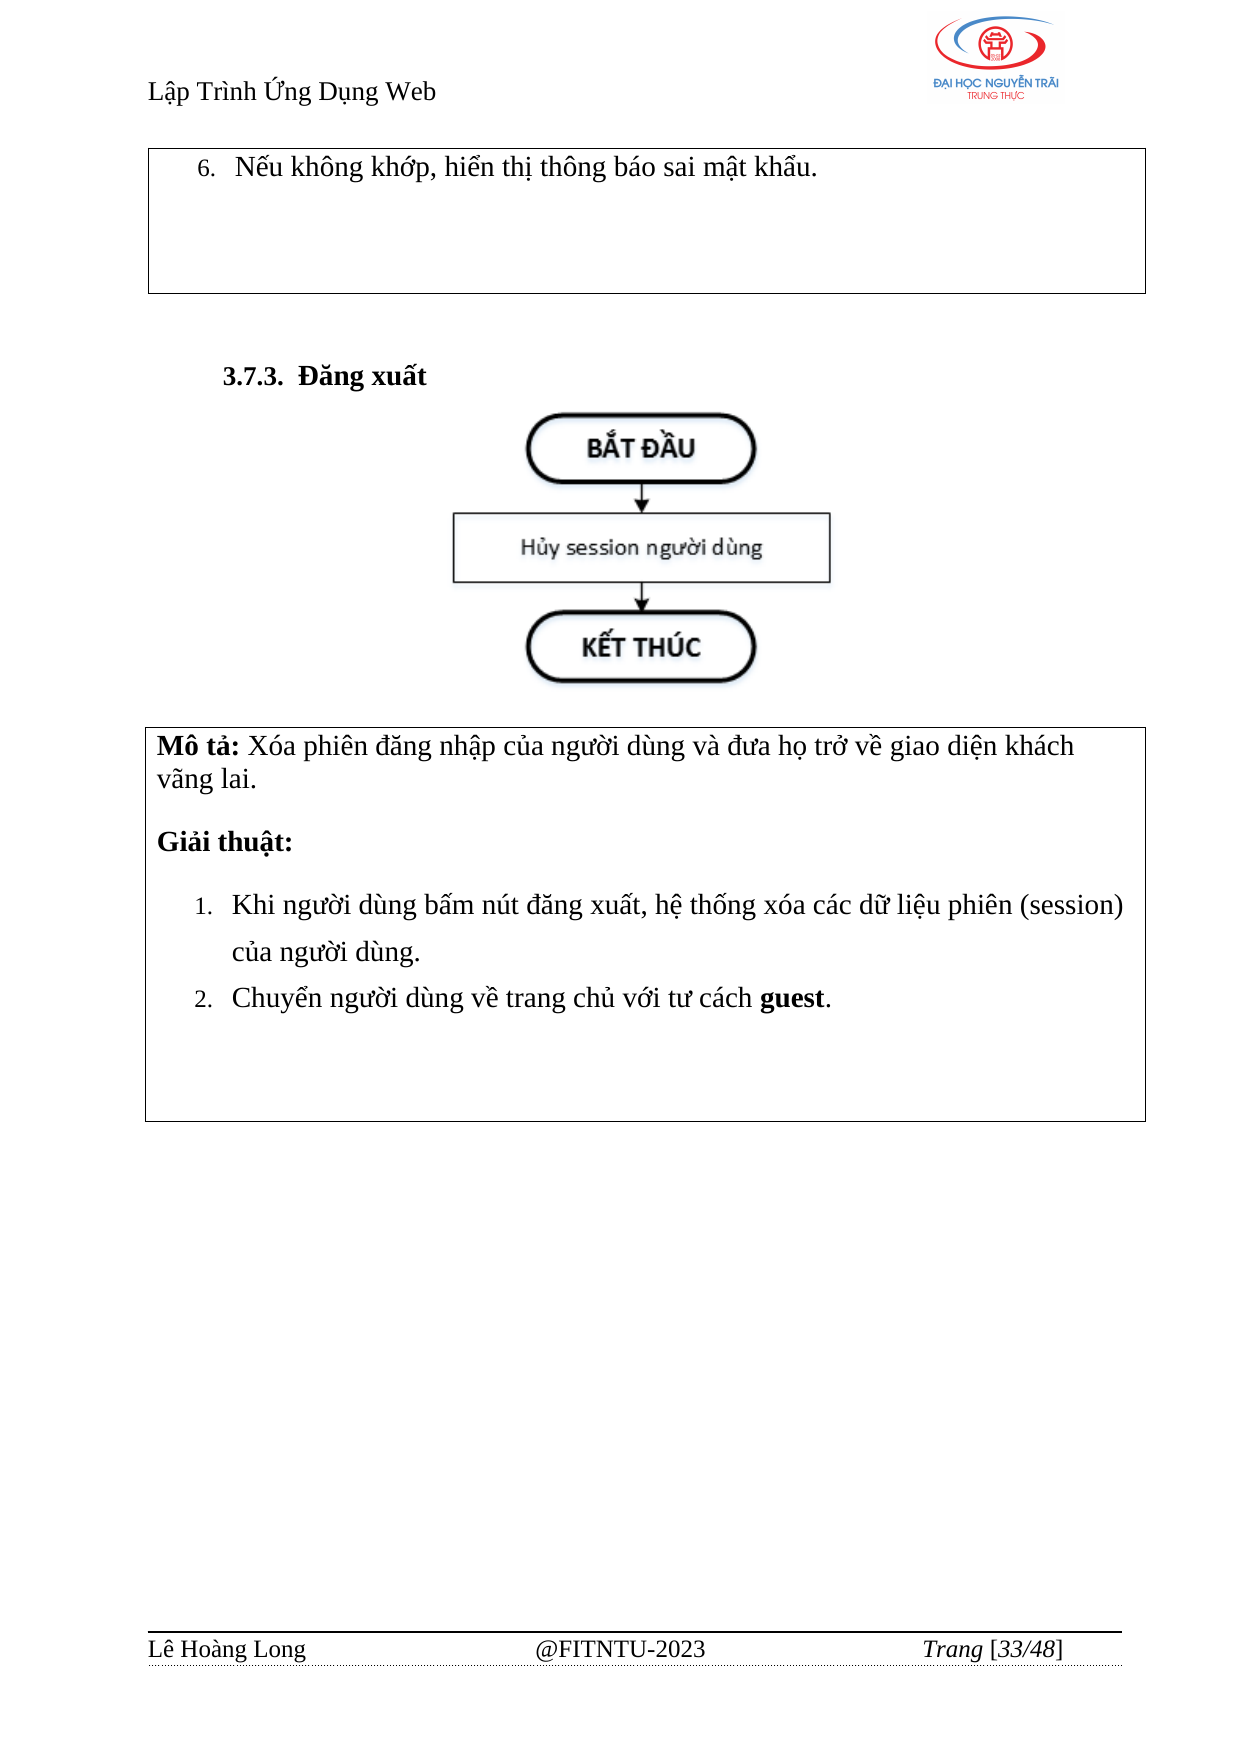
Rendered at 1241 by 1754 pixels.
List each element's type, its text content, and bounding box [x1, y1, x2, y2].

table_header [149, 149, 1145, 292]
picture [403, 403, 867, 693]
table_header Mô tả: Xóa phiên đăng nhập của người dùng và đưa họ trở về giao diện khách vãng lai. Giải thuật: Khi người dùng bấm nút đăng xuất, hệ thống xóa các dữ liệu phiên (session) của người dùng. Chuyển người dùng về trang chủ với tư cách guest. [146, 728, 1145, 1121]
subtitle Đăng xuất [223, 358, 1122, 391]
picture [926, 11, 1065, 104]
